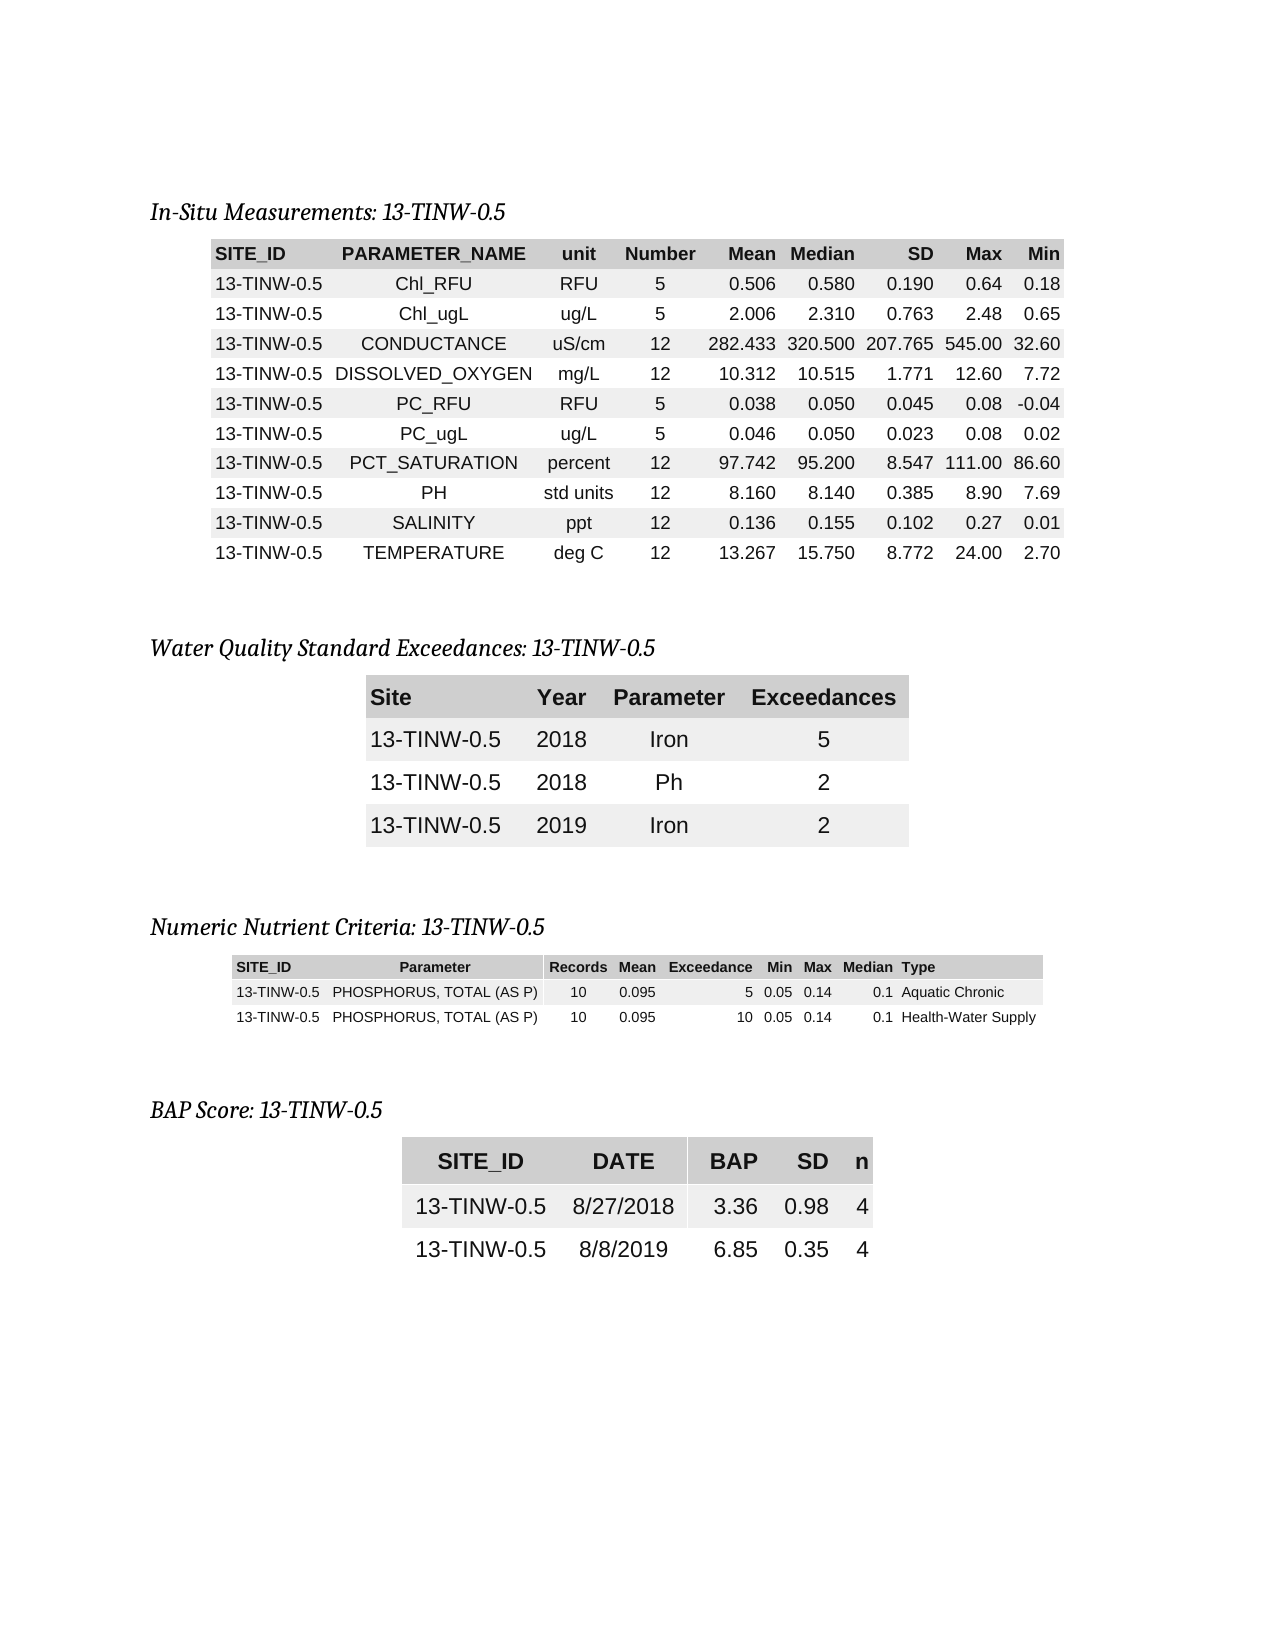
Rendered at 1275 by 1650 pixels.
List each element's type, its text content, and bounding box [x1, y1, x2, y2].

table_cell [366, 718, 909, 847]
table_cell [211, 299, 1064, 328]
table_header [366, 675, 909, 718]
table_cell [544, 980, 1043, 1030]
text Water Quality Standard Exceedances: 13-TINW-0.5 [150, 634, 1125, 663]
text BAP Score: 13-TINW-0.5 [150, 1096, 1125, 1125]
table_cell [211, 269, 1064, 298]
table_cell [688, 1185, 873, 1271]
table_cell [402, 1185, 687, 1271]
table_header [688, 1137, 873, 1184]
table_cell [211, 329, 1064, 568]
text Numeric Nutrient Criteria: 13-TINW-0.5 [150, 913, 1125, 942]
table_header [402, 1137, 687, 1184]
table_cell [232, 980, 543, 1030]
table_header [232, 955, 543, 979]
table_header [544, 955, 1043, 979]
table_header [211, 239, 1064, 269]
text In-Situ Measurements: 13-TINW-0.5 [150, 197, 1125, 226]
